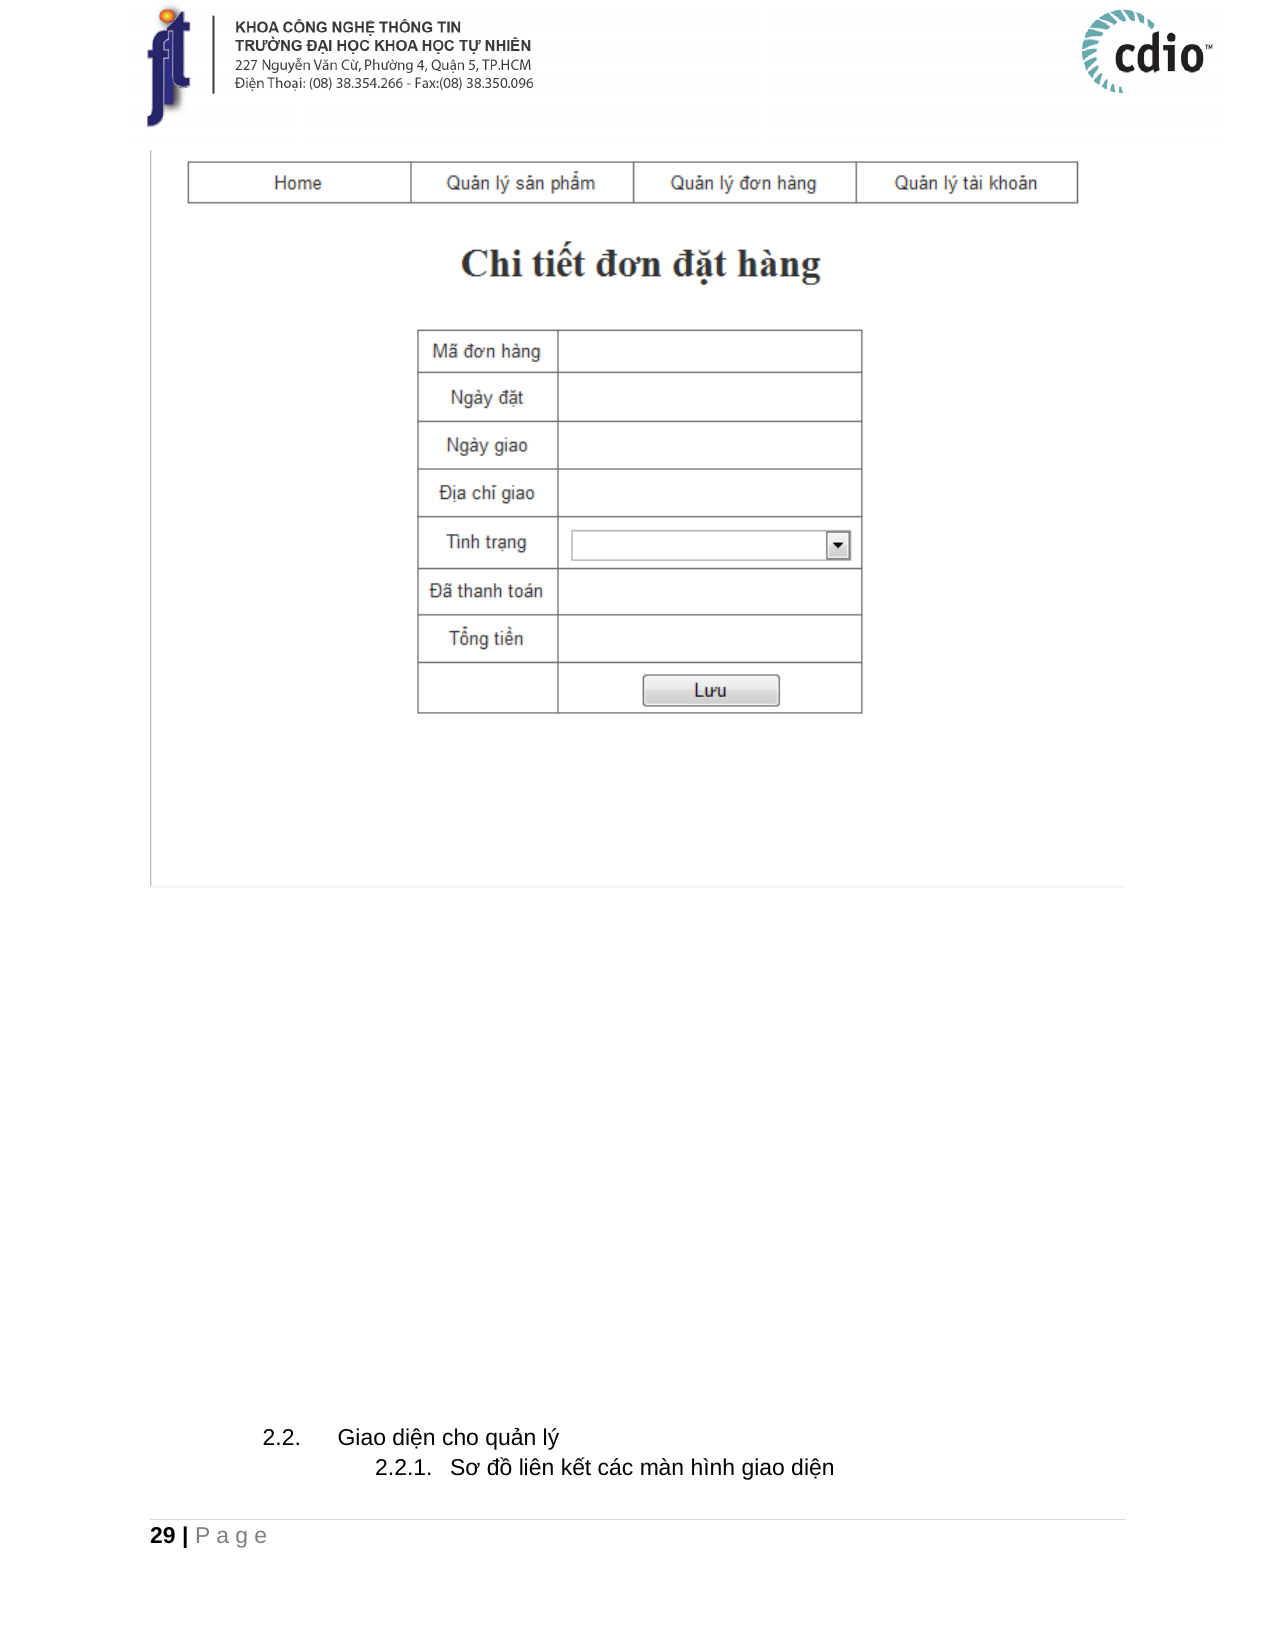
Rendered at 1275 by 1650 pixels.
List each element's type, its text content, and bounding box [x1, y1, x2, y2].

picture [125, 0, 1224, 149]
list Giao diện cho quản lý [262, 1424, 1125, 1450]
list Sơ đồ liên kết các màn hình giao diện [375, 1454, 1125, 1480]
picture [150, 150, 1125, 889]
